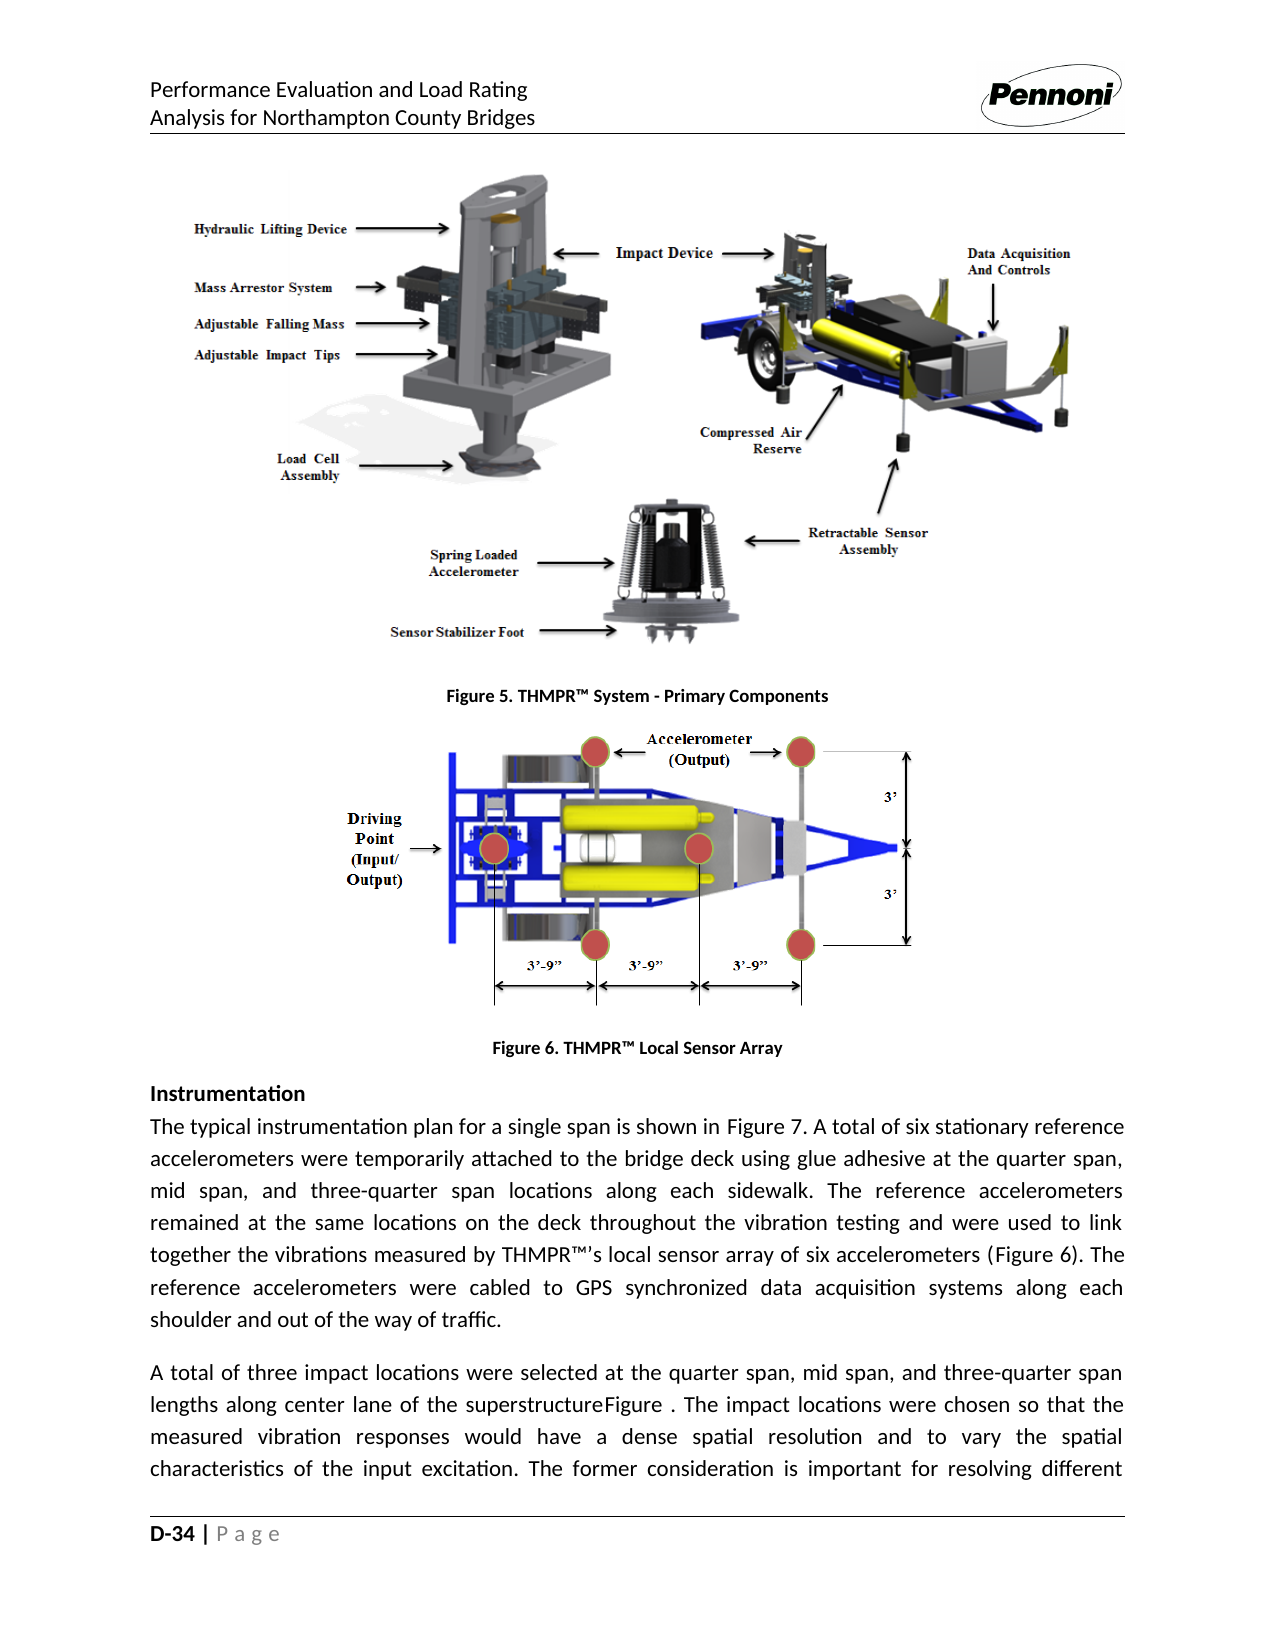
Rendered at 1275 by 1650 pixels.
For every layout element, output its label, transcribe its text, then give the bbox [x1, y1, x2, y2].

subtitle Instrumentation [150, 1079, 1125, 1108]
text Figure 6. THMPR™ Local Sensor Array [150, 1036, 1125, 1059]
picture [190, 162, 1085, 659]
text The typical instrumentation plan for a single span is shown in Figure 7. A total of six stationary reference accelerometers were temporarily attached to the bridge deck using glue adhesive at the quarter span, mid span, and three-quarter span locations along each sidewalk. The reference accelerometers remained at the same locations on the deck throughout the vibration testing and were used to link together the vibrations measured by THMPR™’s local sensor array of six accelerometers (Figure 6). The reference accelerometers were cabled to GPS synchronized data acquisition systems along each shoulder and out of the way of traffic. [150, 1112, 1125, 1333]
picture [976, 61, 1125, 132]
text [150, 1358, 1125, 1482]
picture [338, 727, 937, 1011]
text Figure 5. THMPR™ System - Primary Components [150, 684, 1125, 707]
